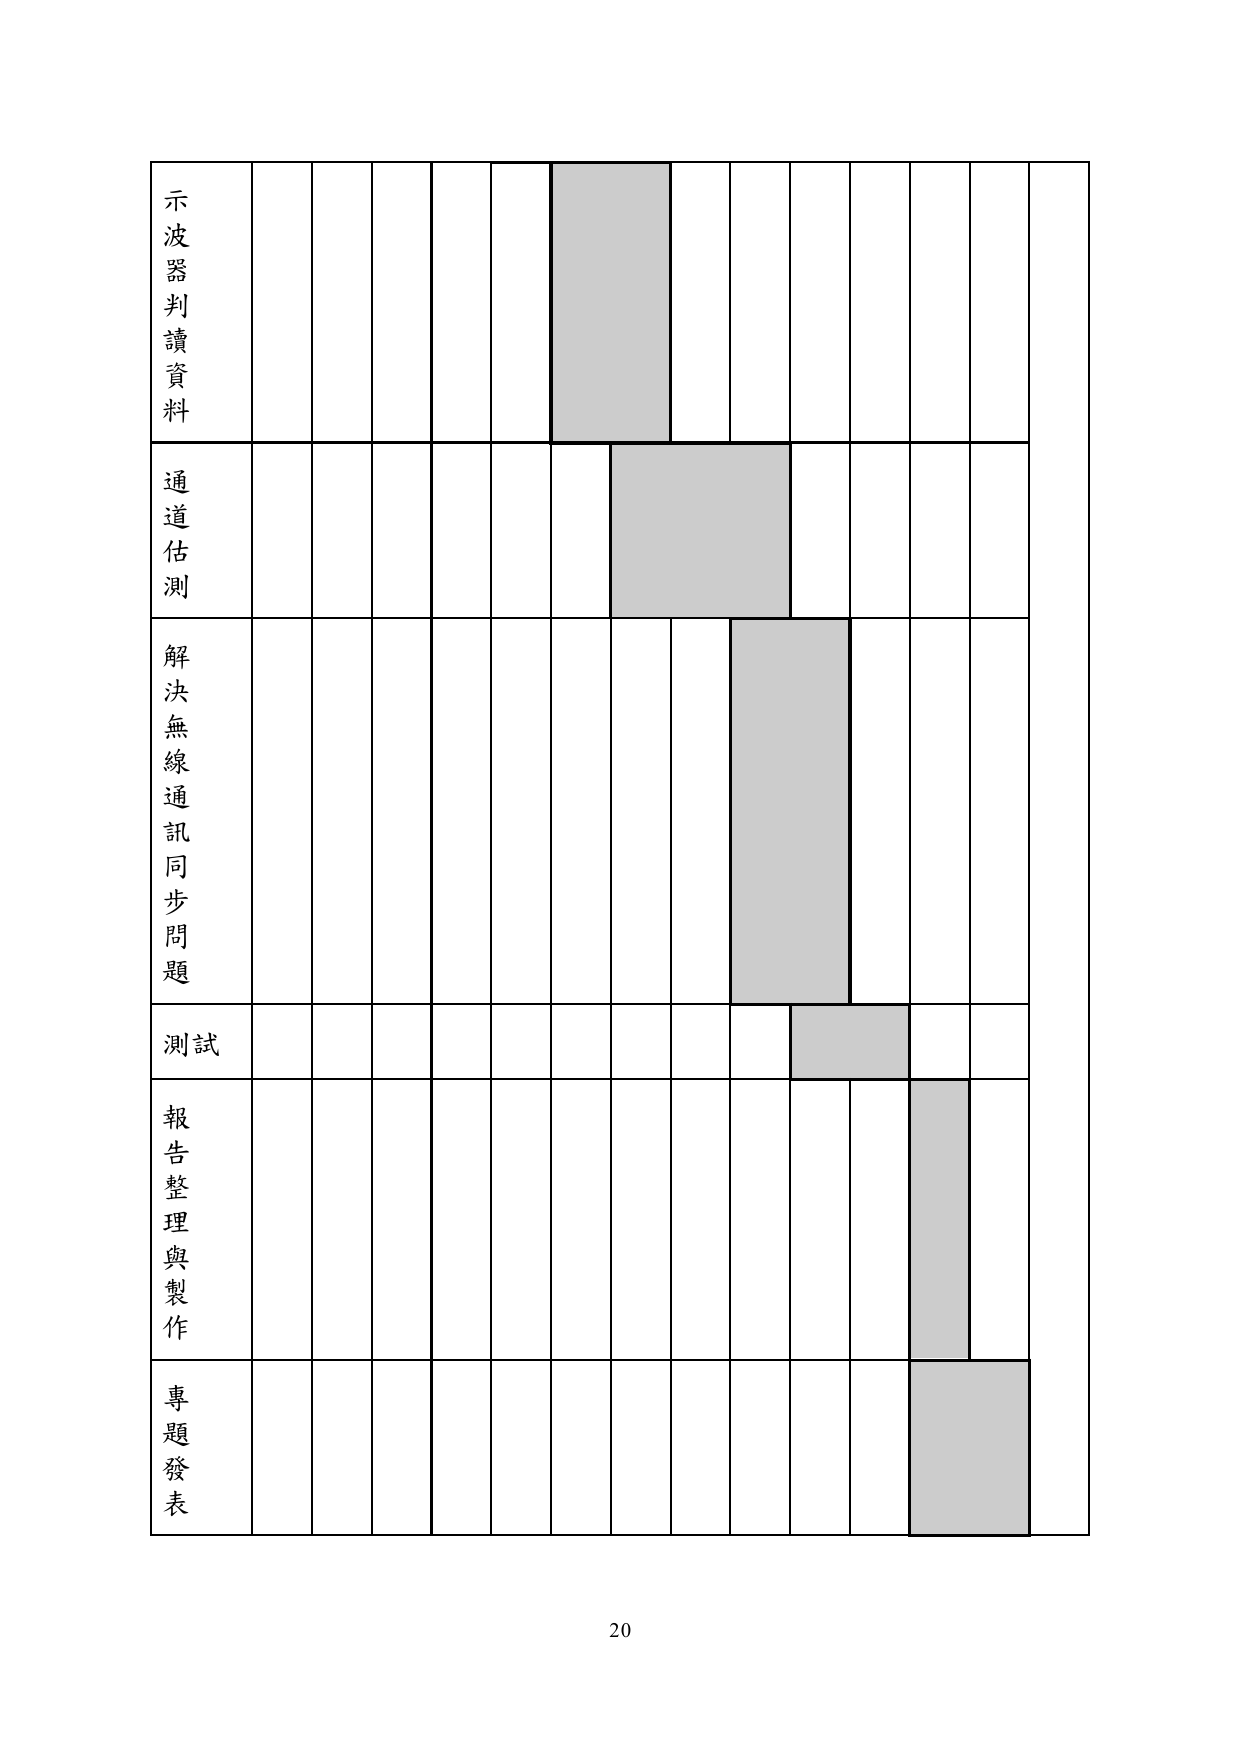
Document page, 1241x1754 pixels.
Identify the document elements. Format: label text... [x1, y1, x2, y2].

table_cell [971, 444, 1028, 617]
table_cell [911, 163, 969, 441]
table_cell [731, 1361, 789, 1534]
table_cell [731, 163, 789, 441]
table_cell [373, 1080, 430, 1358]
table_cell [612, 1361, 670, 1534]
table_cell [612, 1080, 670, 1358]
table_cell [552, 619, 610, 1003]
table_cell [612, 1005, 670, 1078]
table_cell [672, 619, 729, 1003]
table_cell [851, 444, 909, 617]
table_cell 示 波 器 判 讀 資 料 [152, 163, 251, 441]
table_cell 測試 [152, 1005, 251, 1078]
table_cell 專 題 發 表 [152, 1361, 251, 1534]
table_cell [552, 1361, 610, 1534]
table_cell [433, 163, 490, 441]
table_cell [732, 620, 848, 1003]
table_cell [851, 1361, 908, 1534]
table_cell [911, 619, 969, 1003]
table_cell [373, 163, 430, 441]
table_cell [791, 1081, 849, 1358]
table_cell [373, 444, 430, 617]
table_cell [672, 1080, 729, 1358]
table_cell [971, 1080, 1028, 1358]
table_cell [313, 1080, 371, 1358]
table_cell [672, 1005, 729, 1078]
table_cell [552, 445, 609, 617]
table_cell [911, 1081, 968, 1358]
table_cell [792, 444, 849, 617]
table_cell [433, 619, 490, 1003]
table_cell [253, 619, 311, 1003]
table_cell [313, 444, 371, 617]
table_cell 通 道 估 測 [152, 444, 251, 617]
table_cell [971, 1005, 1028, 1078]
table_cell [313, 1005, 371, 1078]
table_cell [433, 1361, 490, 1534]
table_cell [492, 1005, 550, 1078]
table_cell [612, 445, 789, 617]
table_cell [792, 1006, 908, 1078]
table_cell [731, 1006, 789, 1078]
table_cell [253, 1361, 311, 1534]
table_cell 解 決 無 線 通 訊 同 步 問 題 [152, 619, 251, 1003]
table_cell 報 告 整 理 與 製 作 [152, 1080, 251, 1358]
table_cell [852, 619, 909, 1003]
table_cell [552, 1080, 610, 1358]
table_cell [313, 1361, 371, 1534]
table_cell [552, 1005, 610, 1078]
table_cell [492, 1080, 550, 1358]
table_cell [433, 444, 490, 617]
table_cell [492, 1361, 550, 1534]
table_cell [911, 444, 969, 617]
table_cell [492, 619, 550, 1003]
table_cell [672, 1361, 729, 1534]
table_cell [313, 619, 371, 1003]
table_cell [612, 619, 670, 1003]
table_cell [971, 619, 1028, 1003]
table_cell [791, 163, 849, 441]
table_cell [433, 1005, 490, 1078]
table_cell [253, 163, 311, 441]
table_cell [253, 1080, 311, 1358]
table_cell [492, 164, 549, 441]
table_cell [791, 1361, 849, 1534]
table_cell [373, 619, 430, 1003]
table_cell [851, 163, 909, 441]
table_cell [373, 1361, 430, 1534]
table_cell [851, 1081, 908, 1358]
table_cell [911, 1362, 1028, 1534]
table_cell [971, 163, 1028, 441]
table_cell [433, 1080, 490, 1358]
table_cell [731, 1080, 789, 1358]
table_cell [672, 163, 729, 441]
table_cell [253, 444, 311, 617]
table_cell [373, 1005, 430, 1078]
table_cell [553, 164, 669, 441]
table_cell [911, 1005, 969, 1078]
table_cell [492, 444, 550, 617]
table_cell [313, 163, 371, 441]
table_cell [253, 1005, 311, 1078]
